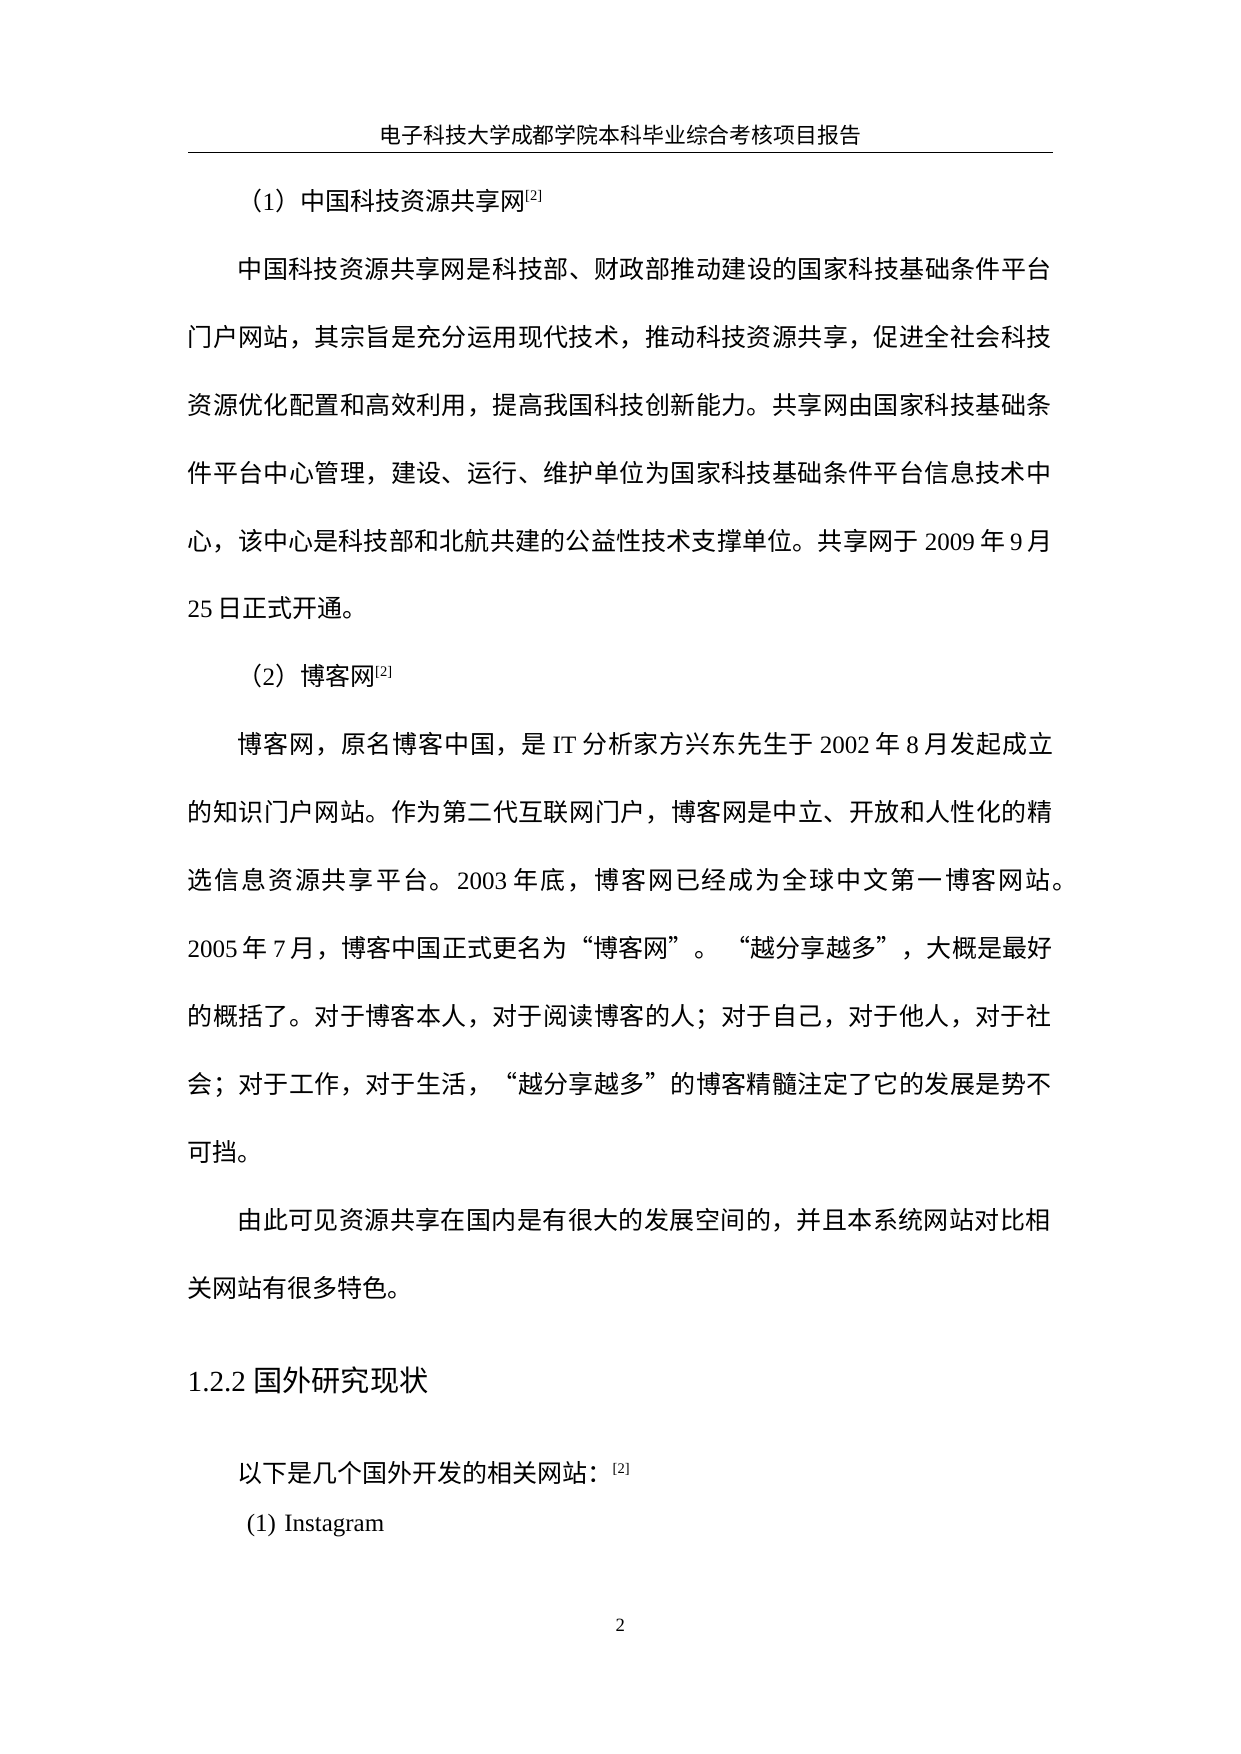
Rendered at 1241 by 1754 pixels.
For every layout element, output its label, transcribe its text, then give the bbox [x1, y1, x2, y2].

text 中国科技资源共享网是科技部、财政部推动建设的国家科技基础条件平台门户网站，其宗旨是充分运用现代技术，推动科技资源共享，促进全社会科技资源优化配置和高效利用，提高我国科技创新能力。共享网由国家科技基础条件平台中心管理，建设、运行、维护单位为国家科技基础条件平台信息技术中心，该中心是科技部和北航共建的公益性技术支撑单位。共享网于2009年9月25日正式开通。 [187, 233, 1053, 641]
text 由此可见资源共享在国内是有很大的发展空间的，并且本系统网站对比相关网站有很多特色。 [187, 1184, 1053, 1320]
text 博客网，原名博客中国，是IT分析家方兴东先生于2002年8月发起成立的知识门户网站。作为第二代互联网门户，博客网是中立、开放和人性化的精选信息资源共享平台。2003年底，博客网已经成为全球中文第一博客网站。2005年7月，博客中国正式更名为“博客网”。 “越分享越多”，大概是最好的概括了。对于博客本人，对于阅读博客的人；对于自己，对于他人，对于社会；对于工作，对于生活，“越分享越多”的博客精髓注定了它的发展是势不可挡。 [187, 709, 1053, 1184]
subtitle 1.2.2 国外研究现状 [187, 1345, 1053, 1413]
text （2）博客网[9] [187, 641, 1053, 709]
text 以下是几个国外开发的相关网站：[11] [187, 1438, 1053, 1506]
text （1）中国科技资源共享网[10] [187, 166, 1053, 233]
list Instagram [247, 1506, 1053, 1540]
